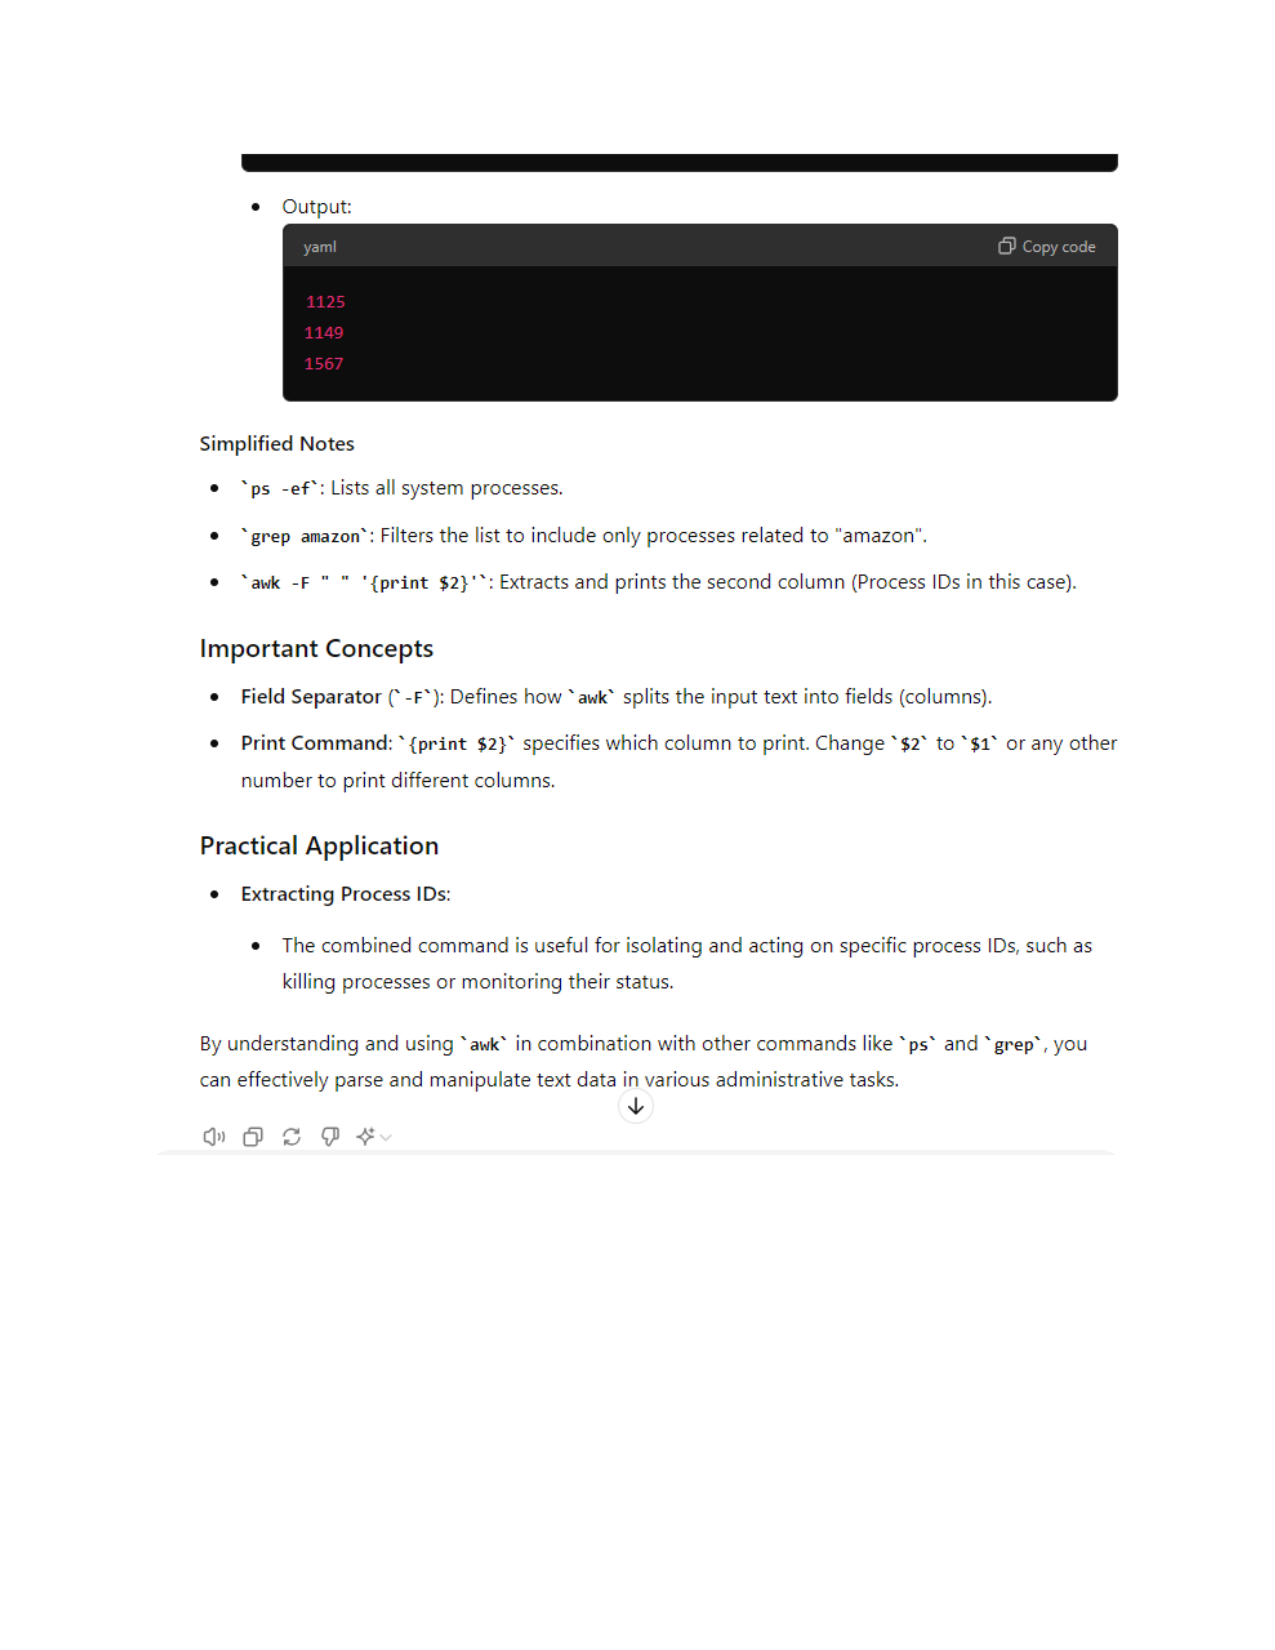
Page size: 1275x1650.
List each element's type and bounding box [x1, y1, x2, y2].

picture [150, 150, 1125, 1155]
